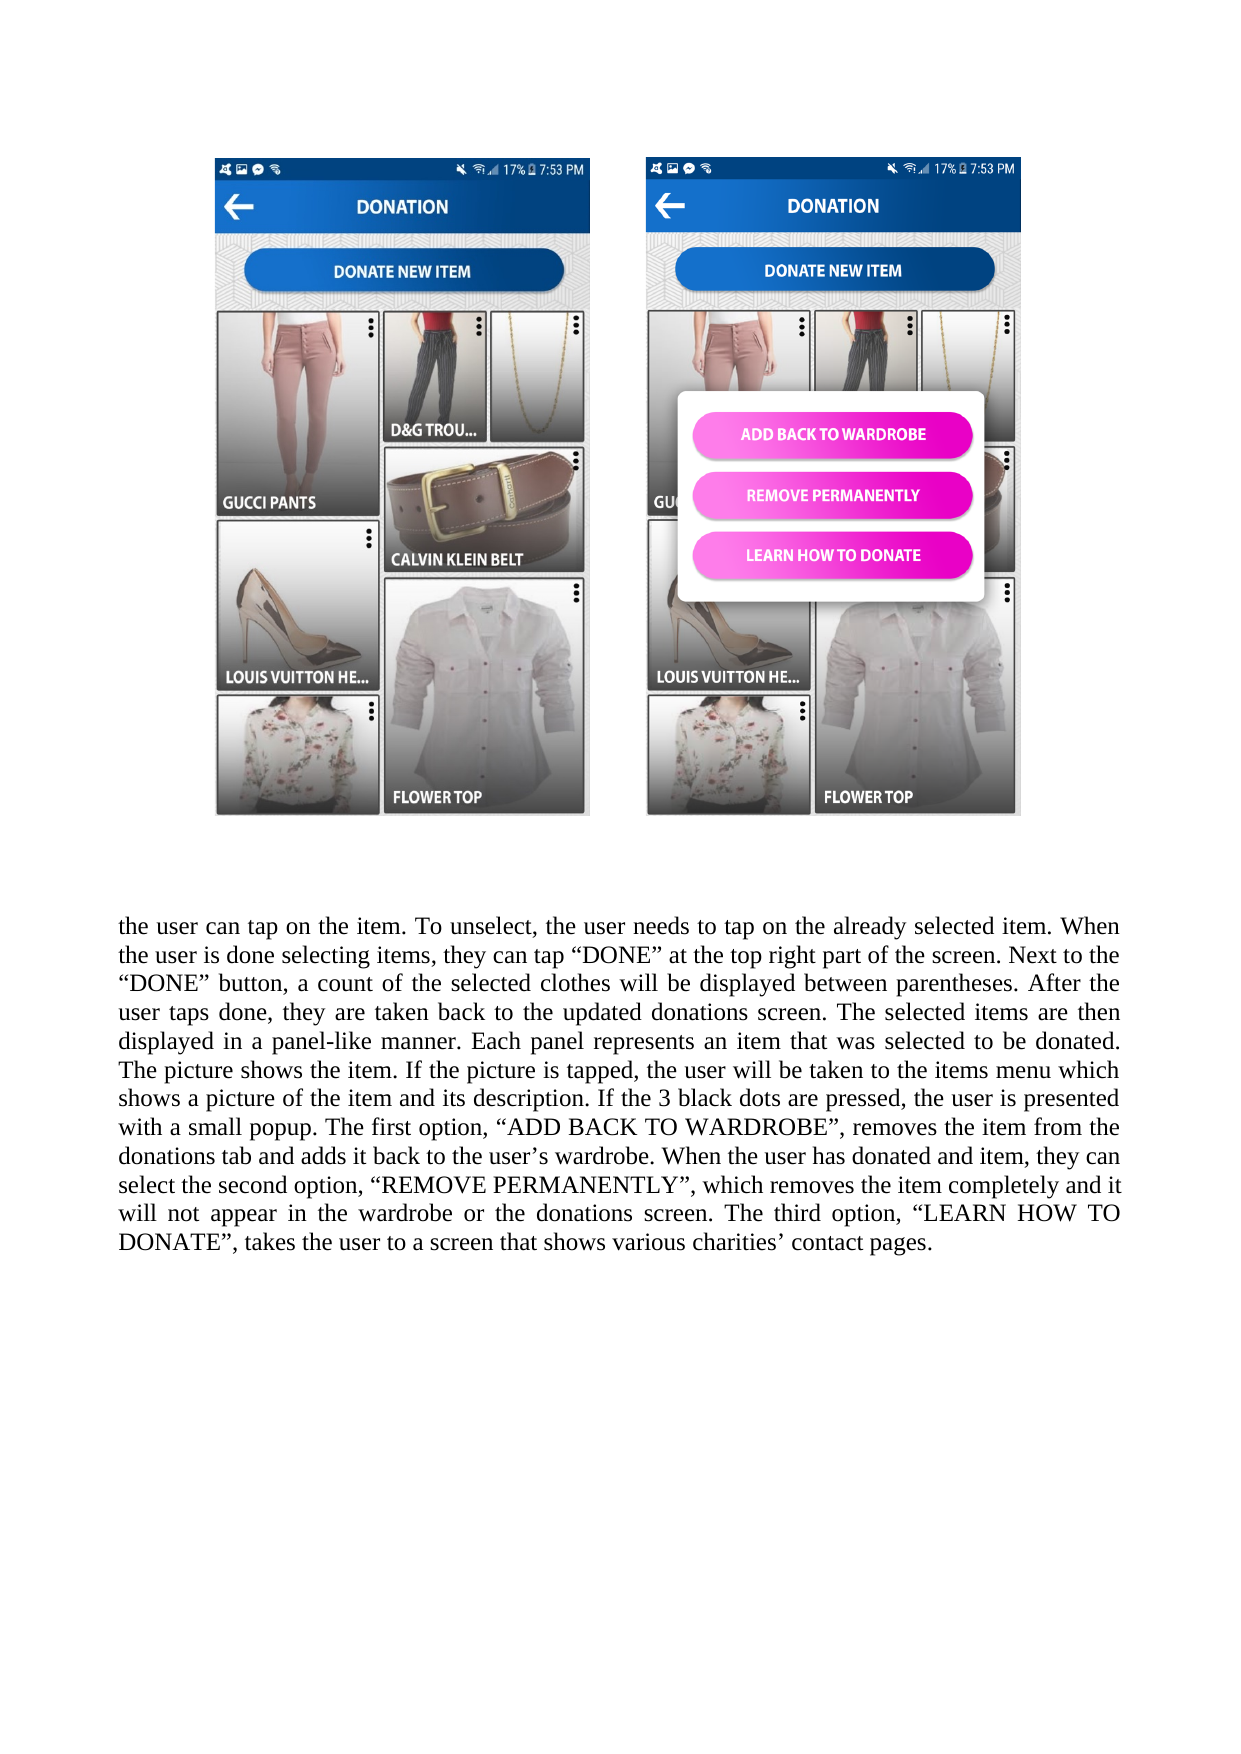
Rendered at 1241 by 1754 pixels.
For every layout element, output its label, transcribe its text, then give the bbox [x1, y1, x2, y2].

picture [214, 158, 590, 816]
text the user can tap on the item. To unselect, the user needs to tap on the already selected item. When the user is done selecting items, they can tap “DONE” at the top right part of the screen. Next to the “DONE” button, a count of the selected clothes will be displayed between parentheses. After the user taps done, they are taken back to the updated donations screen. The selected items are then displayed in a panel-like manner. Each panel represents an item that was selected to be donated. The picture shows the item. If the picture is tapped, the user will be taken to the items menu which shows a picture of the item and its description. If the 3 black dots are pressed, the user is presented with a small popup. The first option, “ADD BACK TO WARDROBE”, removes the item from the donations tab and adds it back to the user’s wardrobe. When the user has donated and item, they can select the second option, “REMOVE PERMANENTLY”, which removes the item completely and it will not appear in the wardrobe or the donations screen. The third option, “LEARN HOW TO DONATE”, takes the user to a screen that shows various charities’ contact pages. [118, 911, 1122, 1256]
picture [645, 157, 1021, 816]
